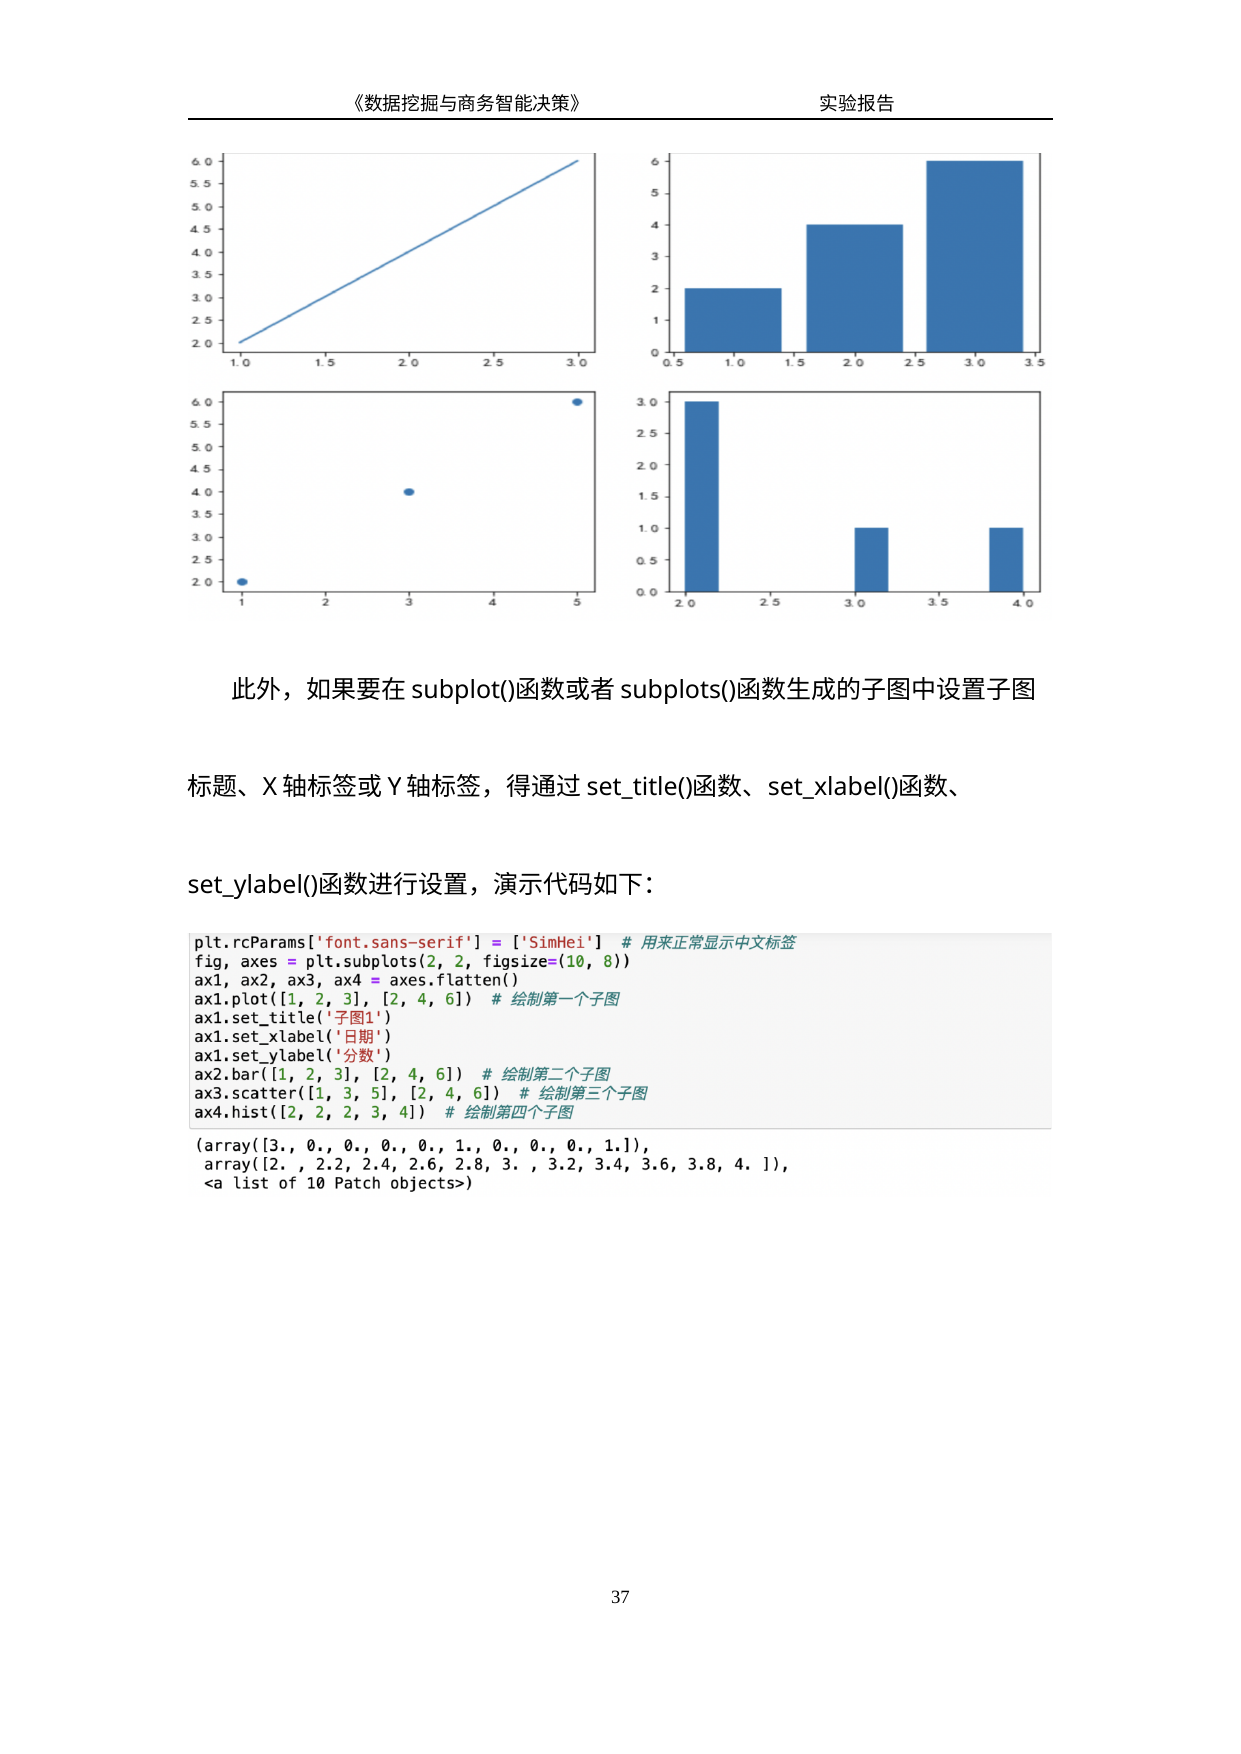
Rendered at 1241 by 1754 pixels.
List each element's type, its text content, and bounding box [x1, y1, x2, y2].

text 此外，如果要在subplot()函数或者subplots()函数生成的子图中设置子图标题、X轴标签或Y轴标签，得通过set_title()函数、set_xlabel()函数、set_ylabel()函数进行设置，演示代码如下： [187, 655, 1053, 915]
picture [187, 933, 1052, 1197]
picture [187, 153, 1052, 621]
